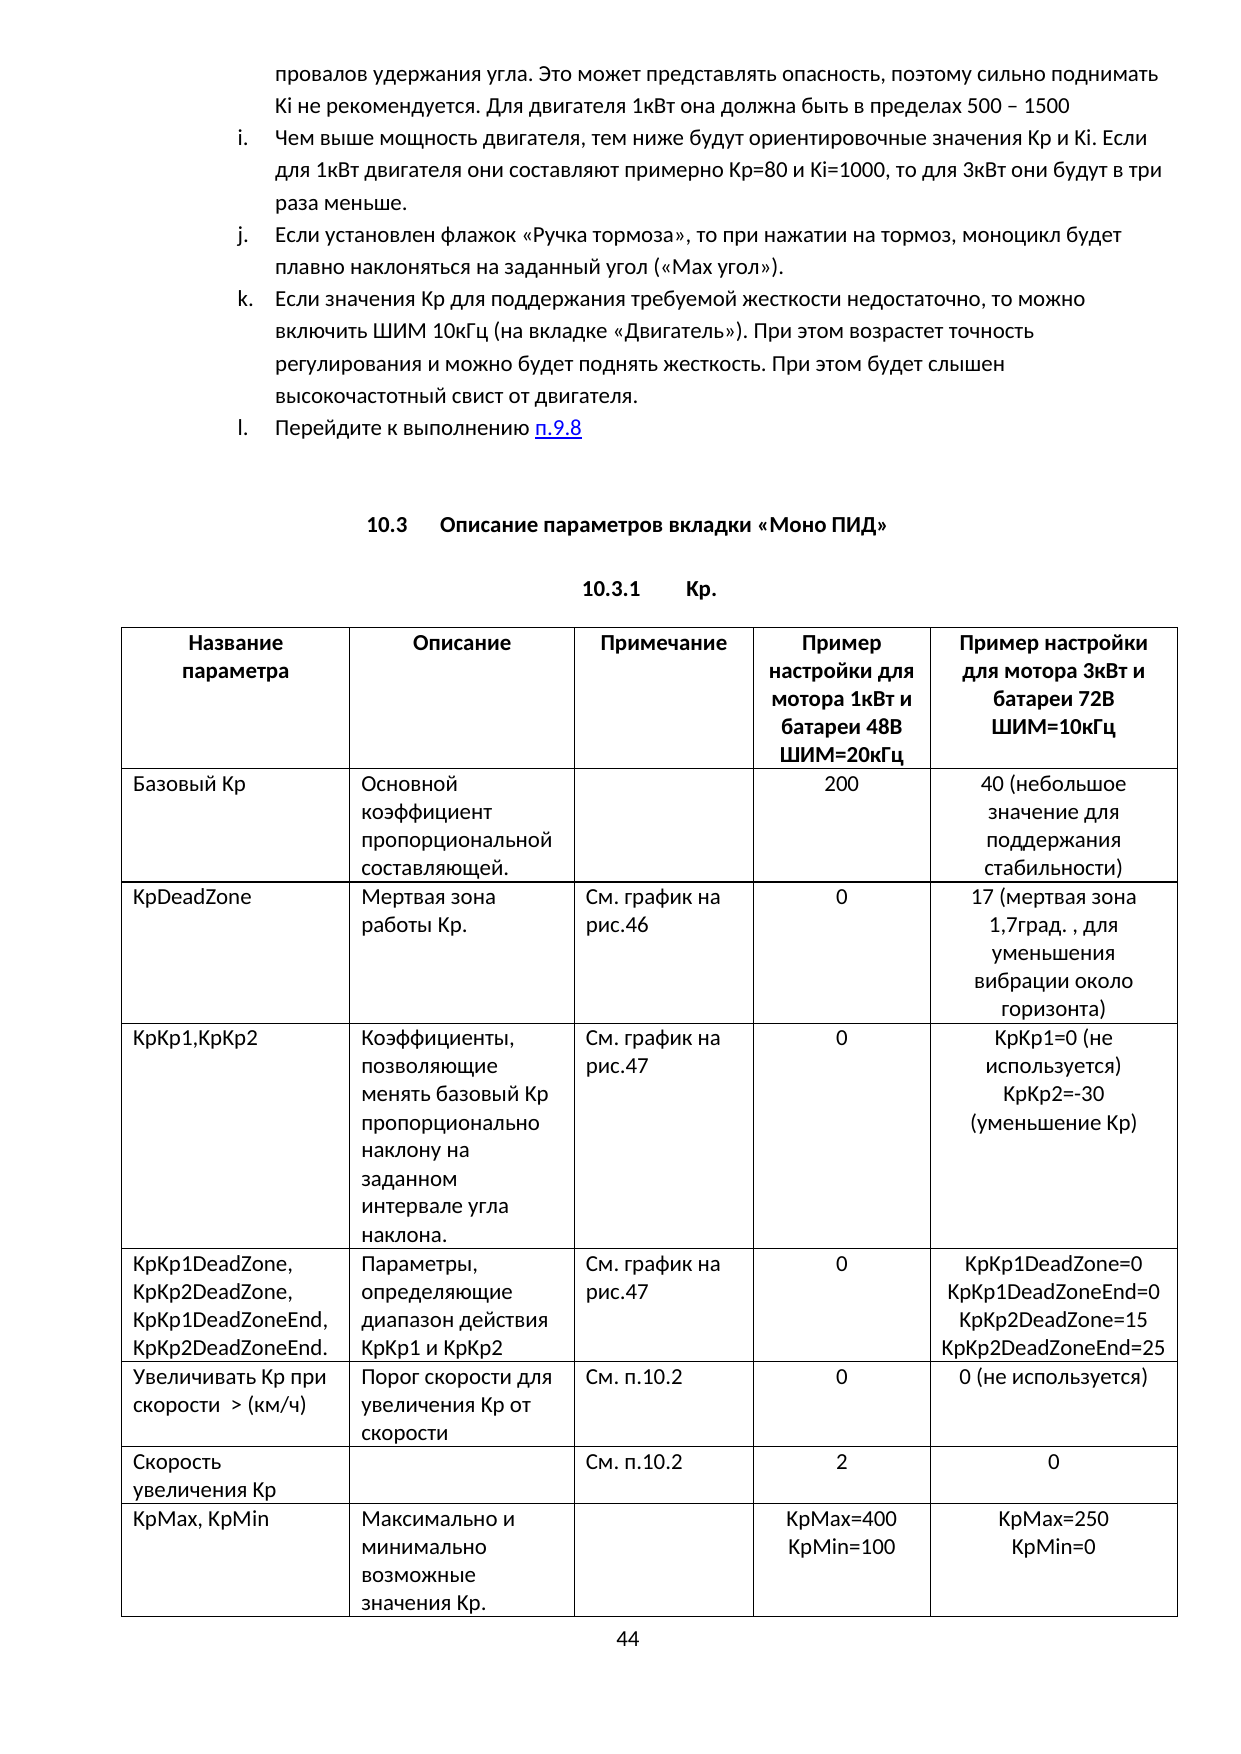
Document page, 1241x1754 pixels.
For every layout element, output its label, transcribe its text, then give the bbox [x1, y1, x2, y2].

list Перейдите к выполнению п.9.8 [237, 413, 1167, 441]
table_header Название параметра [122, 628, 349, 768]
table_cell Порог скорости для увеличения Kp от скорости [350, 1362, 574, 1446]
table_cell Мертвая зона работы Kp. [350, 883, 574, 1022]
table_cell 0 [754, 1024, 930, 1248]
table_cell 0 [754, 1362, 930, 1446]
table_cell [350, 1447, 574, 1503]
table_cell KpKp1DeadZone=0 KpKp1DeadZoneEnd=0 KpKp2DeadZone=15 KpKp2DeadZoneEnd=25 [931, 1249, 1177, 1361]
table_cell 40 (небольшое значение для поддержания стабильности) [931, 769, 1177, 881]
list Описание параметров вкладки «Моно ПИД» [89, 510, 1167, 538]
table_cell См. график на рис.46 [575, 883, 753, 1022]
list Чем выше мощность двигателя, тем ниже будут ориентировочные значения Kp и Ki. Если для 1кВт двигателя они составляют примерно Kp=80 и Ki=1000, то для 3кВт они будут в три раза меньше. [237, 123, 1167, 216]
table_header Примечание [575, 628, 753, 768]
table_cell См. график на рис.47 [575, 1024, 753, 1248]
table_cell KpKp1DeadZone, KpKp2DeadZone, KpKp1DeadZoneEnd, KpKp2DeadZoneEnd. [122, 1249, 349, 1361]
table_cell Базовый Kp [122, 769, 349, 881]
table_cell [575, 1504, 753, 1616]
table_cell Коэффициенты, позволяющие менять базовый Kp пропорционально наклону на заданном интервале угла наклона. [350, 1024, 574, 1248]
table_cell KpMax=400 KpMin=100 [754, 1504, 930, 1616]
table_cell 0 [754, 883, 930, 1022]
table_cell KpMax, KpMin [122, 1504, 349, 1616]
table_cell Параметры, определяющие диапазон действия KpKp1 и KpKp2 [350, 1249, 574, 1361]
table_cell 200 [754, 769, 930, 881]
table_cell См. п.10.2 [575, 1362, 753, 1446]
table_cell [575, 769, 753, 881]
table_cell 0 [931, 1447, 1177, 1503]
table_cell KpDeadZone [122, 883, 349, 1022]
table_cell KpMax=250 KpMin=0 [931, 1504, 1177, 1616]
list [237, 59, 1167, 119]
table_cell 0 (не используется) [931, 1362, 1177, 1446]
table_cell KpKp1,KpKp2 [122, 1024, 349, 1248]
table_cell Основной коэффициент пропорциональной составляющей. [350, 769, 574, 881]
table_cell KpKp1=0 (не используется) KpKp2=-30 (уменьшение Kp) [931, 1024, 1177, 1248]
table_cell 17 (мертвая зона 1,7град. , для уменьшения вибрации около горизонта) [931, 883, 1177, 1022]
table_cell Увеличивать Kp при скорости > (км/ч) [122, 1362, 349, 1446]
table_header Пример настройки для мотора 3кВт и батареи 72В ШИМ=10кГц [931, 628, 1177, 768]
list Если установлен флажок «Ручка тормоза», то при нажатии на тормоз, моноцикл будет плавно наклоняться на заданный угол («Max угол»). [237, 220, 1167, 280]
table_cell Скорость увеличения Kp [122, 1447, 349, 1503]
table_header Описание [350, 628, 574, 768]
list Если значения Kp для поддержания требуемой жесткости недостаточно, то можно включить ШИМ 10кГц (на вкладке «Двигатель»). При этом возрастет точность регулирования и можно будет поднять жесткость. При этом будет слышен высокочастотный свист от двигателя. [237, 284, 1167, 409]
list Kp. [89, 574, 1167, 602]
table_cell См. п.10.2 [575, 1447, 753, 1503]
table_cell 0 [754, 1249, 930, 1361]
table_cell Максимально и минимально возможные значения Kp. [350, 1504, 574, 1616]
table_cell См. график на рис.47 [575, 1249, 753, 1361]
table_cell 2 [754, 1447, 930, 1503]
table_header Пример настройки для мотора 1кВт и батареи 48В ШИМ=20кГц [754, 628, 930, 768]
